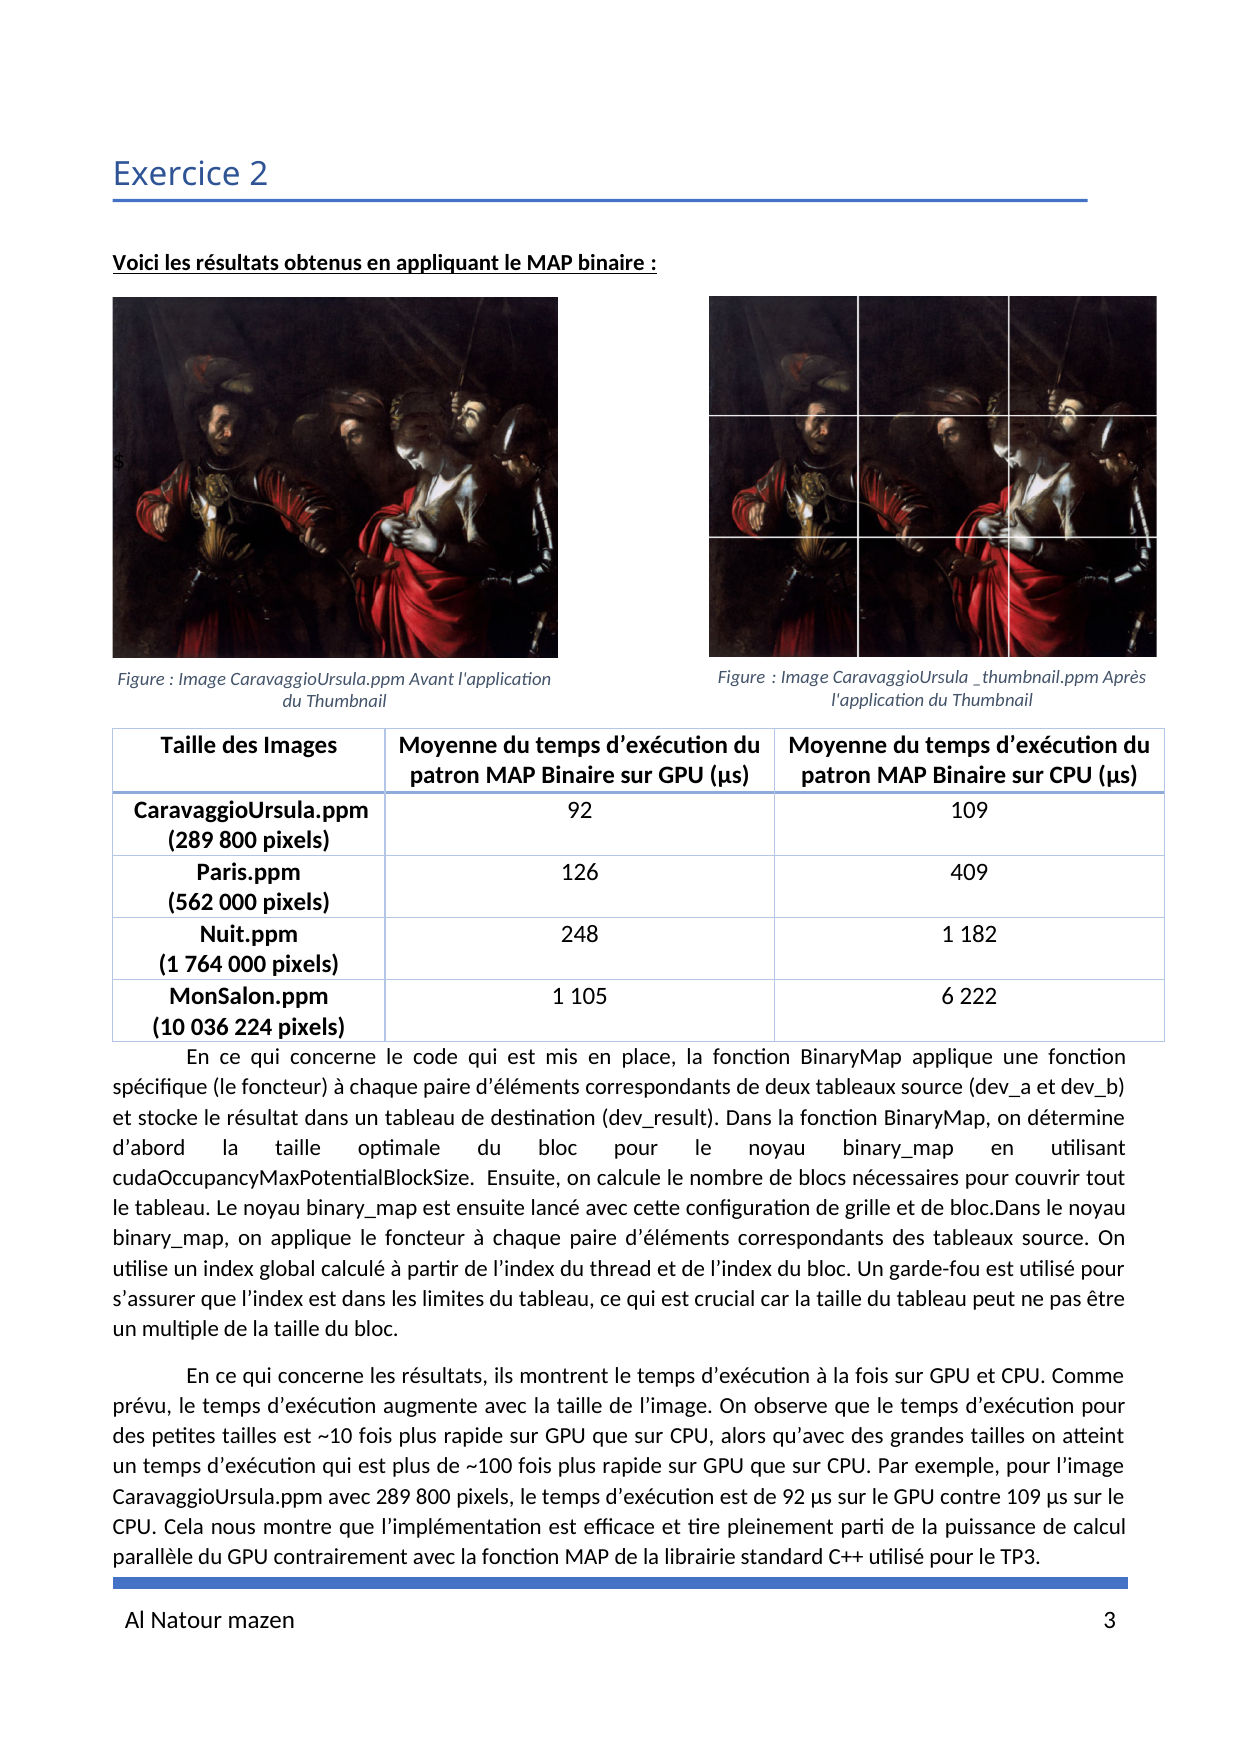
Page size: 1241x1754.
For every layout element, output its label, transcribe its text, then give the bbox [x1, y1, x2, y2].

table_cell Nuit.ppm (1 764 000 pixels) [113, 918, 384, 979]
picture [709, 296, 1157, 657]
table_cell 6 222 [775, 980, 1164, 1041]
table_header Moyenne du temps d’exécution du patron MAP Binaire sur GPU (µs) [386, 729, 774, 791]
table_cell 1 182 [775, 918, 1164, 979]
table_cell 248 [386, 918, 774, 979]
text Voici les résultats obtenus en appliquant le MAP binaire : [112, 248, 1128, 277]
text En ce qui concerne les résultats, ils montrent le temps d’exécution à la fois sur GPU et CPU. Comme prévu, le temps d’exécution augmente avec la taille de l’image. On observe que le temps d’exécution pour des petites tailles est ~10 fois plus rapide sur GPU que sur CPU, alors qu’avec des grandes tailles on atteint un temps d’exécution qui est plus de ~100 fois plus rapide sur GPU que sur CPU. Par exemple, pour l’image CaravaggioUrsula.ppm avec 289 800 pixels, le temps d’exécution est de 92 µs sur le GPU contre 109 µs sur le CPU. Cela nous montre que l’implémentation est efficace et tire pleinement parti de la puissance de calcul parallèle du GPU contrairement avec la fonction MAP de la librairie standard C++ utilisé pour le TP3. [112, 1361, 1128, 1570]
subtitle Exercice 2 [112, 150, 1128, 195]
table_cell 109 [775, 794, 1164, 855]
table_cell 92 [386, 794, 774, 855]
text $ [112, 444, 1128, 475]
table_header Moyenne du temps d’exécution du patron MAP Binaire sur CPU (µs) [775, 729, 1164, 791]
picture [112, 475, 558, 658]
picture [112, 297, 558, 444]
table_cell CaravaggioUrsula.ppm (289 800 pixels) [113, 794, 384, 855]
table_header Taille des Images [113, 729, 384, 791]
text En ce qui concerne le code qui est mis en place, la fonction BinaryMap applique une fonction spécifique (le foncteur) à chaque paire d’éléments correspondants de deux tableaux source (dev_a et dev_b) et stocke le résultat dans un tableau de destination (dev_result). Dans la fonction BinaryMap, on détermine d’abord la taille optimale du bloc pour le noyau binary_map en utilisant cudaOccupancyMaxPotentialBlockSize. Ensuite, on calcule le nombre de blocs nécessaires pour couvrir tout le tableau. Le noyau binary_map est ensuite lancé avec cette configuration de grille et de bloc.Dans le noyau binary_map, on applique le foncteur à chaque paire d’éléments correspondants des tableaux source. On utilise un index global calculé à partir de l’index du thread et de l’index du bloc. Un garde-fou est utilisé pour s’assurer que l’index est dans les limites du tableau, ce qui est crucial car la taille du tableau peut ne pas être un multiple de la taille du bloc. [112, 1042, 1128, 1342]
table_cell Paris.ppm (562 000 pixels) [113, 856, 384, 917]
table_cell 1 105 [386, 980, 774, 1041]
table_cell 126 [386, 856, 774, 917]
table_cell 409 [775, 856, 1164, 917]
table_cell MonSalon.ppm (10 036 224 pixels) [113, 980, 384, 1041]
